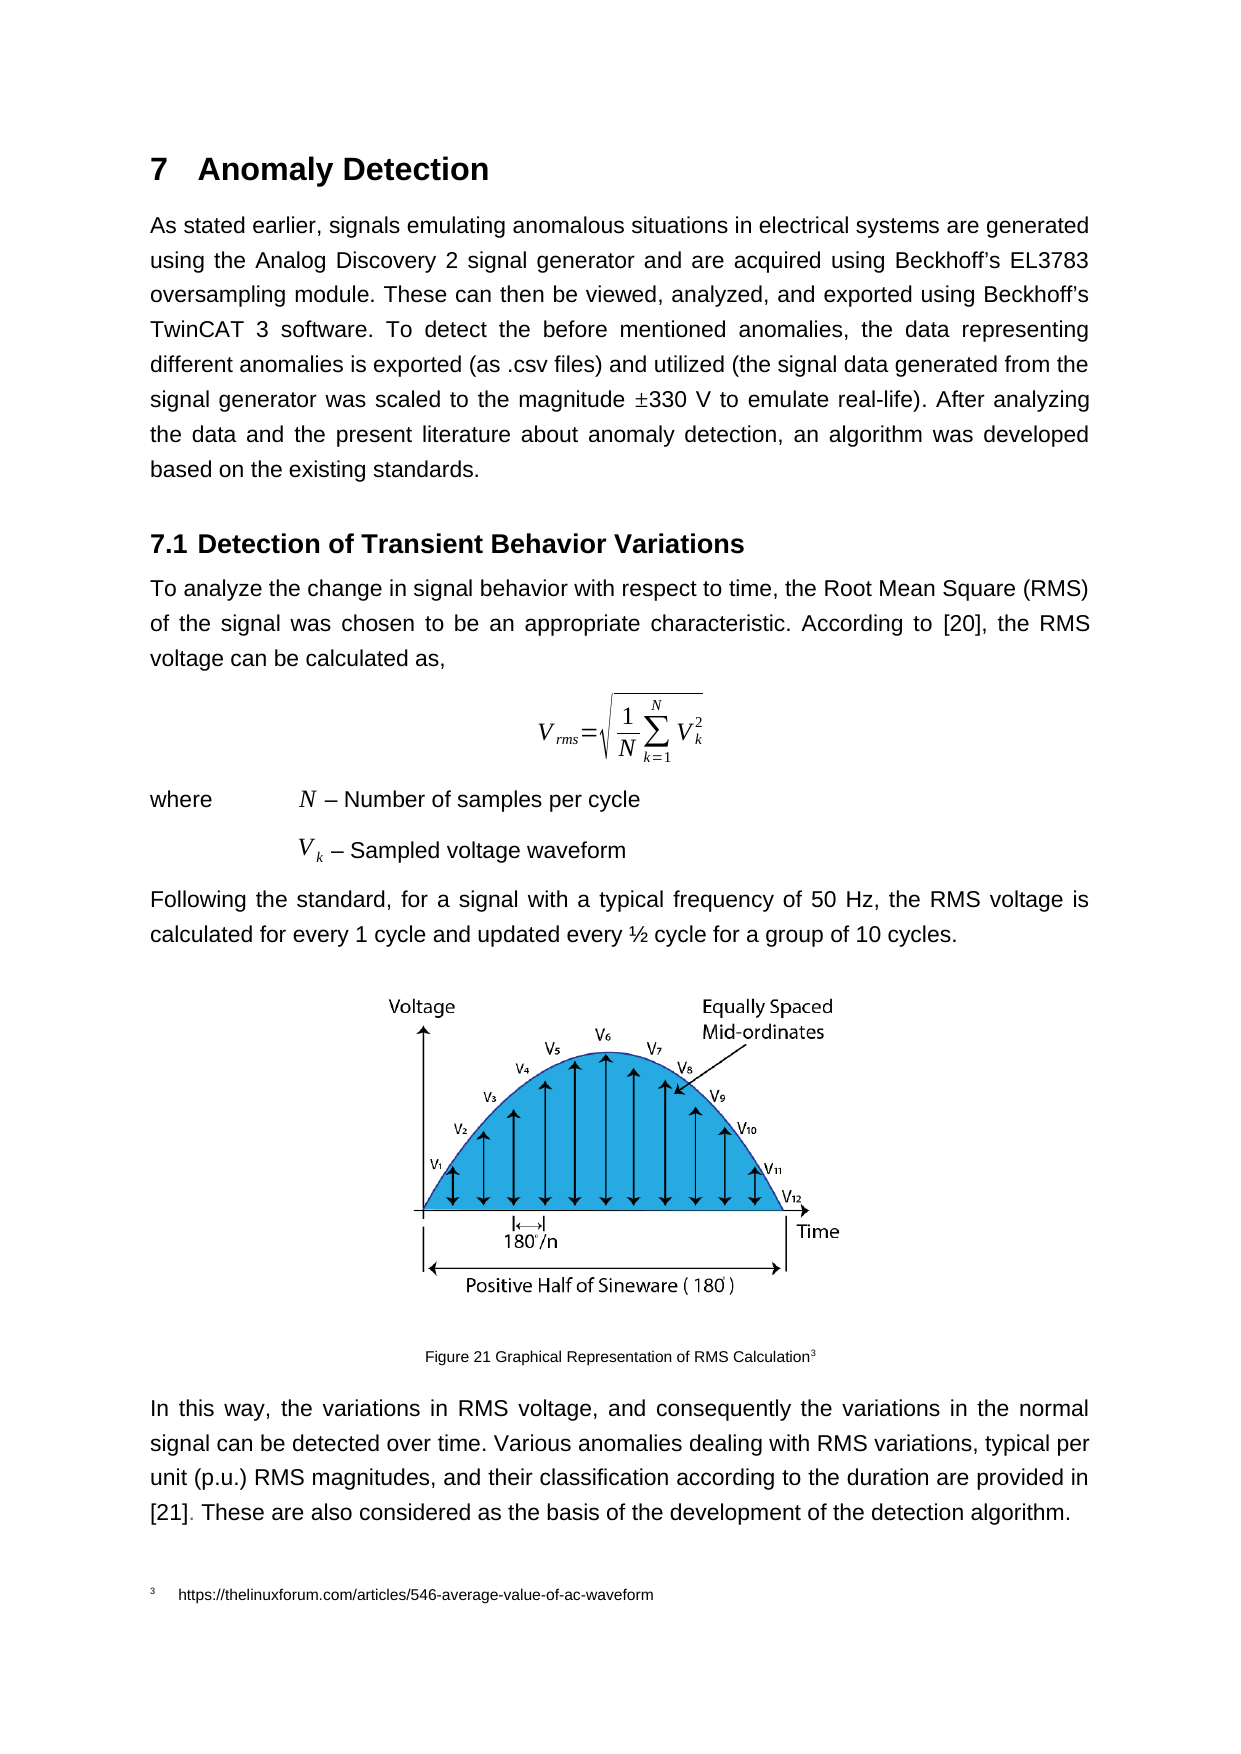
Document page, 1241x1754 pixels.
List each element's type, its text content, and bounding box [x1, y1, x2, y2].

text As stated earlier, signals emulating anomalous situations in electrical systems are generated using the Analog Discovery 2 signal generator and are acquired using Beckhoff’s EL3783 oversampling module. These can then be viewed, analyzed, and exported using Beckhoff’s TwinCAT 3 software. To detect the before mentioned anomalies, the data representing different anomalies is exported (as .csv files) and utilized (the signal data generated from the signal generator was scaled to the magnitude 330 V to emulate real-life). After analyzing the data and the present literature about anomaly detection, an algorithm was developed based on the existing standards. [150, 212, 1090, 482]
picture [325, 968, 916, 1327]
text In this way, the variations in RMS voltage, and consequently the variations in the normal signal can be detected over time. Various anomalies dealing with RMS variations, typical per unit (p.u.) RMS magnitudes, and their classification according to the duration are provided in . These are also considered as the basis of the development of the detection algorithm. [150, 1395, 1090, 1525]
text To analyze the change in signal behavior with respect to time, the Root Mean Square (RMS) of the signal was chosen to be an appropriate characteristic. According to , the RMS voltage can be calculated as, [150, 575, 1090, 671]
text Following the standard, for a signal with a typical frequency of 50 Hz, the RMS voltage is calculated for every 1 cycle and updated every ½ cycle for a group of 10 cycles. [150, 886, 1090, 947]
text Figure 21 Graphical Representation of RMS Calculation [150, 1348, 1090, 1366]
subtitle Anomaly Detection [150, 150, 1090, 187]
text where – Number of samples per cycle [150, 786, 1090, 813]
text – Sampled voltage waveform [298, 834, 1090, 865]
subtitle Detection of Transient Behavior Variations [150, 528, 1090, 559]
